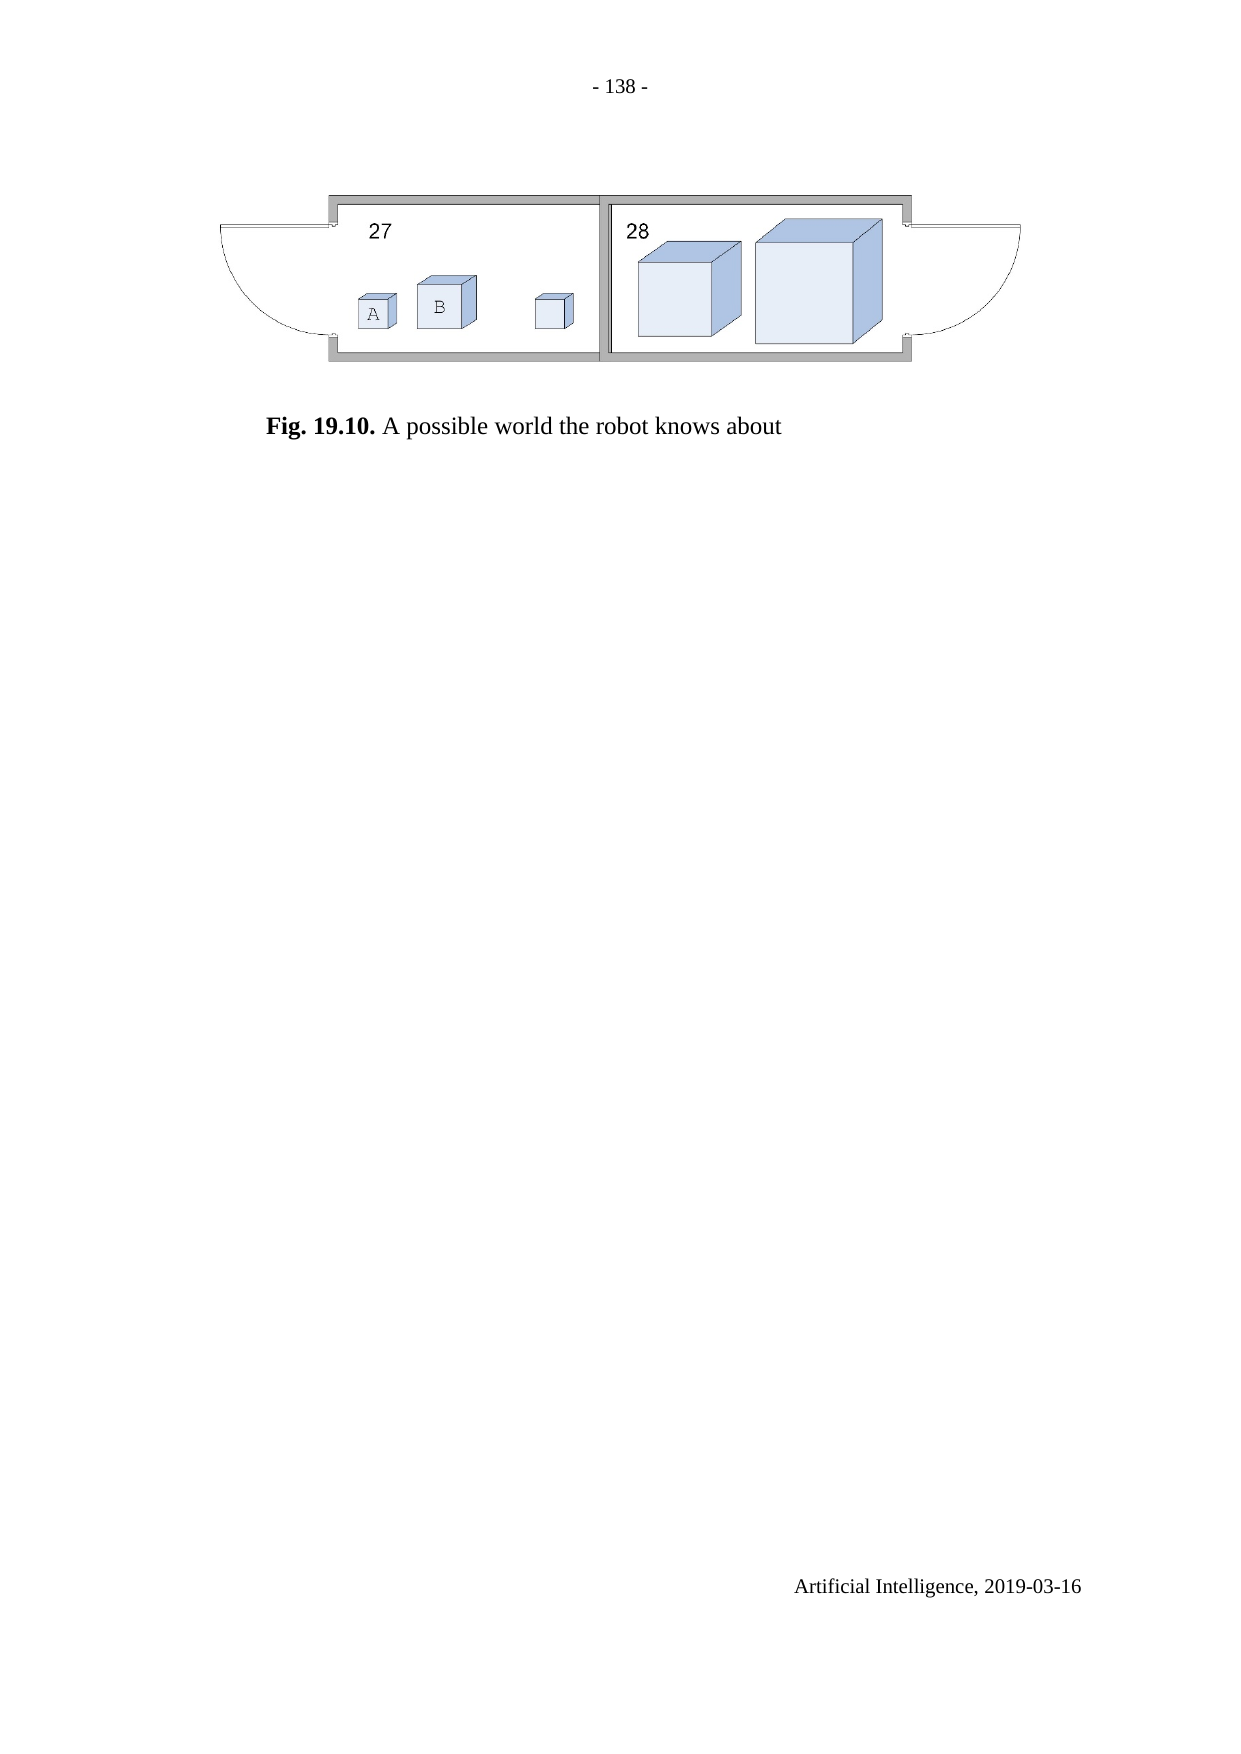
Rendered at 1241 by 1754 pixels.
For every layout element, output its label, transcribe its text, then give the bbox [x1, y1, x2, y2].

text Fig. 19.10. A possible world the robot knows about [266, 411, 1063, 439]
picture [217, 195, 1023, 362]
